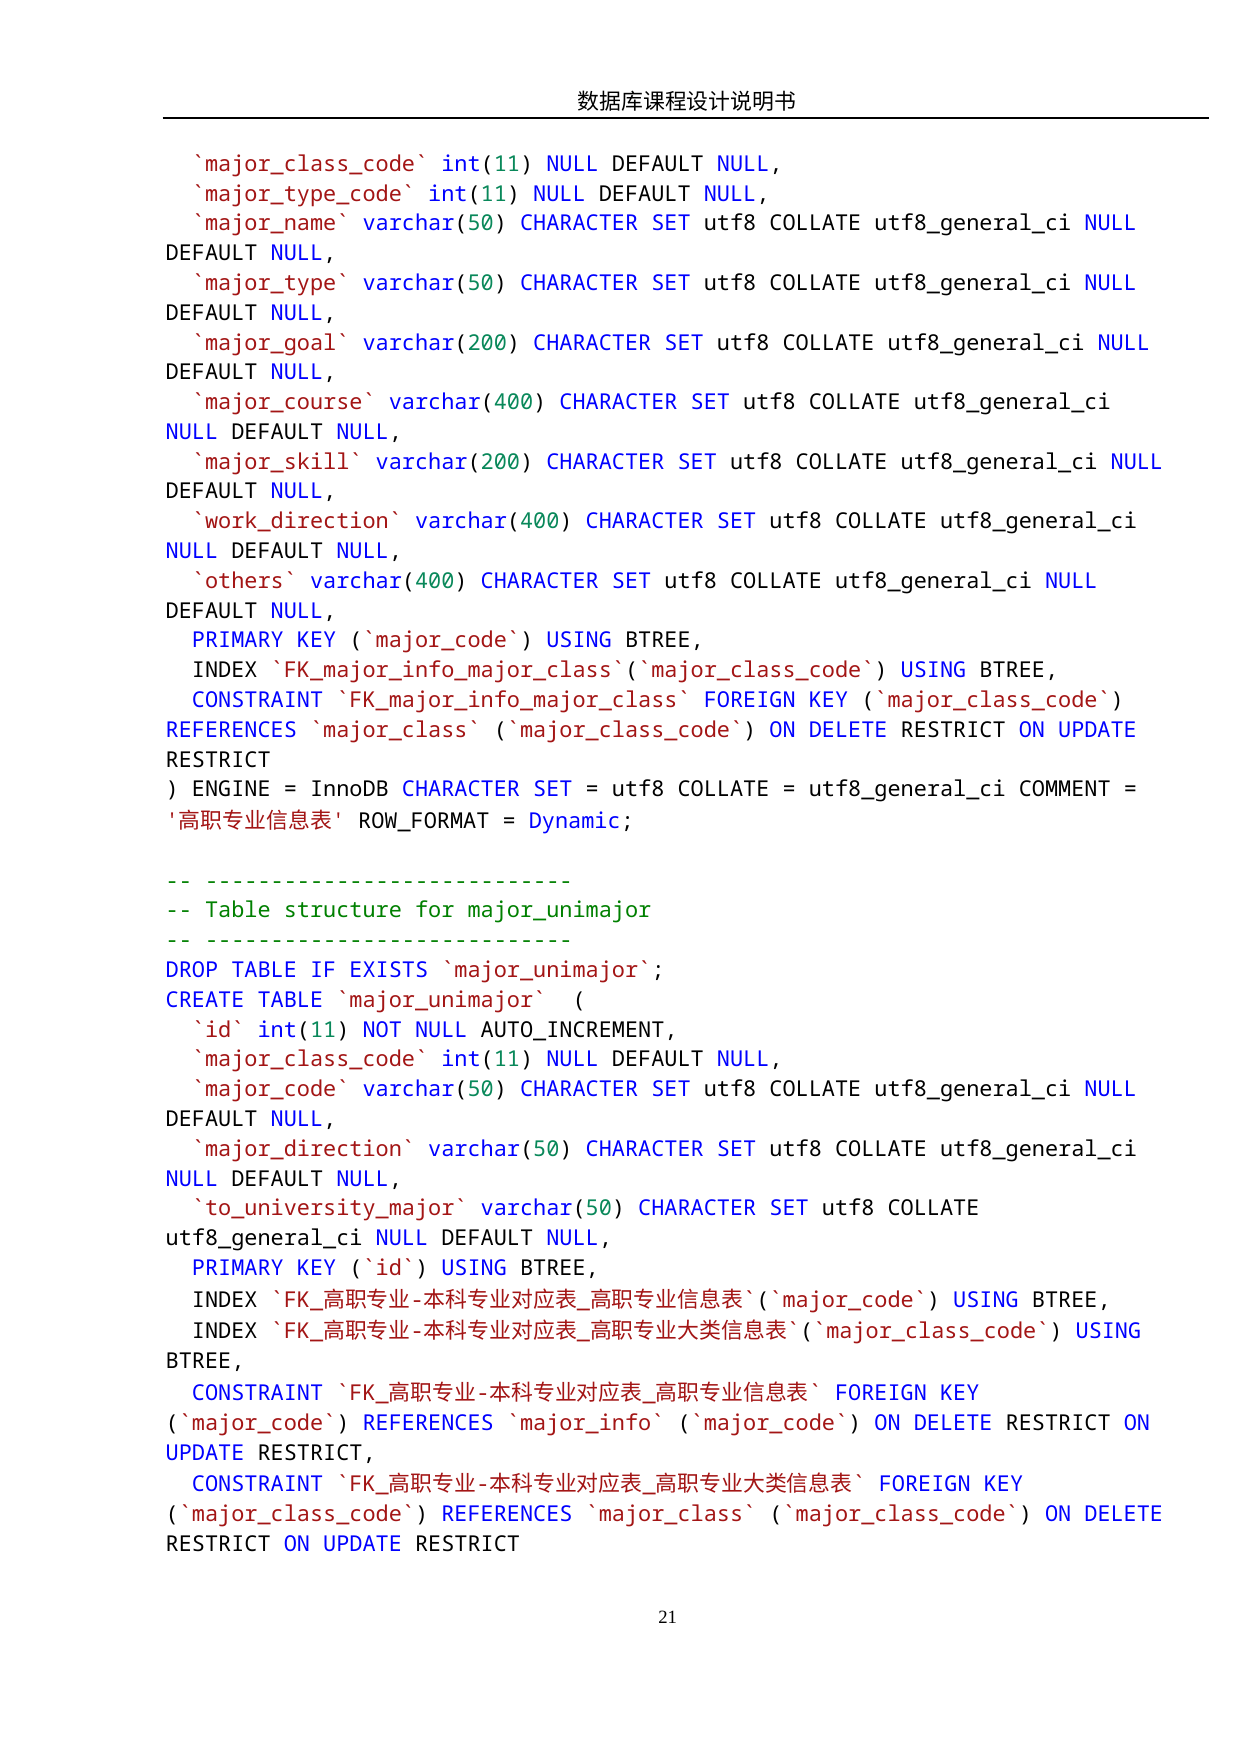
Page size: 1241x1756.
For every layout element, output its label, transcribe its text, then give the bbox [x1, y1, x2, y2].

text CONSTRAINT `FK_高职专业-本科专业对应表_高职专业大类信息表` FOREIGN KEY (`major_class_code`) REFERENCES `major_class` (`major_class_code`) ON DELETE RESTRICT ON UPDATE RESTRICT [165, 1466, 1169, 1558]
text PRIMARY KEY (`major_code`) USING BTREE, [165, 624, 1169, 654]
text -- ---------------------------- [165, 865, 1169, 894]
text `major_goal` varchar(200) CHARACTER SET utf8 COLLATE utf8_general_ci NULL DEFAULT NULL, [165, 326, 1169, 386]
text INDEX `FK_major_info_major_class`(`major_class_code`) USING BTREE, [165, 654, 1169, 684]
text -- ---------------------------- [165, 924, 1169, 954]
text `work_direction` varchar(400) CHARACTER SET utf8 COLLATE utf8_general_ci NULL DEFAULT NULL, [165, 505, 1169, 565]
text `major_type_code` int(11) NULL DEFAULT NULL, [165, 177, 1169, 207]
text `major_class_code` int(11) NULL DEFAULT NULL, [165, 148, 1169, 177]
text `to_university_major` varchar(50) CHARACTER SET utf8 COLLATE utf8_general_ci NULL DEFAULT NULL, [165, 1192, 1169, 1252]
text `major_type` varchar(50) CHARACTER SET utf8 COLLATE utf8_general_ci NULL DEFAULT NULL, [165, 267, 1169, 326]
text `major_class_code` int(11) NULL DEFAULT NULL, [165, 1043, 1169, 1073]
text CONSTRAINT `FK_major_info_major_class` FOREIGN KEY (`major_class_code`) REFERENCES `major_class` (`major_class_code`) ON DELETE RESTRICT ON UPDATE RESTRICT [165, 684, 1169, 773]
text `others` varchar(400) CHARACTER SET utf8 COLLATE utf8_general_ci NULL DEFAULT NULL, [165, 565, 1169, 624]
text CREATE TABLE `major_unimajor` ( [165, 984, 1169, 1014]
text DROP TABLE IF EXISTS `major_unimajor`; [165, 954, 1169, 984]
text PRIMARY KEY (`id`) USING BTREE, [165, 1252, 1169, 1282]
text CONSTRAINT `FK_高职专业-本科专业对应表_高职专业信息表` FOREIGN KEY (`major_code`) REFERENCES `major_info` (`major_code`) ON DELETE RESTRICT ON UPDATE RESTRICT, [165, 1375, 1169, 1466]
text `major_code` varchar(50) CHARACTER SET utf8 COLLATE utf8_general_ci NULL DEFAULT NULL, [165, 1073, 1169, 1133]
text -- Table structure for major_unimajor [165, 894, 1169, 924]
text INDEX `FK_高职专业-本科专业对应表_高职专业大类信息表`(`major_class_code`) USING BTREE, [165, 1313, 1169, 1375]
text `major_name` varchar(50) CHARACTER SET utf8 COLLATE utf8_general_ci NULL DEFAULT NULL, [165, 207, 1169, 267]
text `major_direction` varchar(50) CHARACTER SET utf8 COLLATE utf8_general_ci NULL DEFAULT NULL, [165, 1133, 1169, 1192]
text `major_course` varchar(400) CHARACTER SET utf8 COLLATE utf8_general_ci NULL DEFAULT NULL, [165, 386, 1169, 446]
text `id` int(11) NOT NULL AUTO_INCREMENT, [165, 1014, 1169, 1043]
text ) ENGINE = InnoDB CHARACTER SET = utf8 COLLATE = utf8_general_ci COMMENT = '高职专业信息表' ROW_FORMAT = Dynamic; [165, 773, 1169, 835]
text `major_skill` varchar(200) CHARACTER SET utf8 COLLATE utf8_general_ci NULL DEFAULT NULL, [165, 446, 1169, 505]
text INDEX `FK_高职专业-本科专业对应表_高职专业信息表`(`major_code`) USING BTREE, [165, 1282, 1169, 1313]
